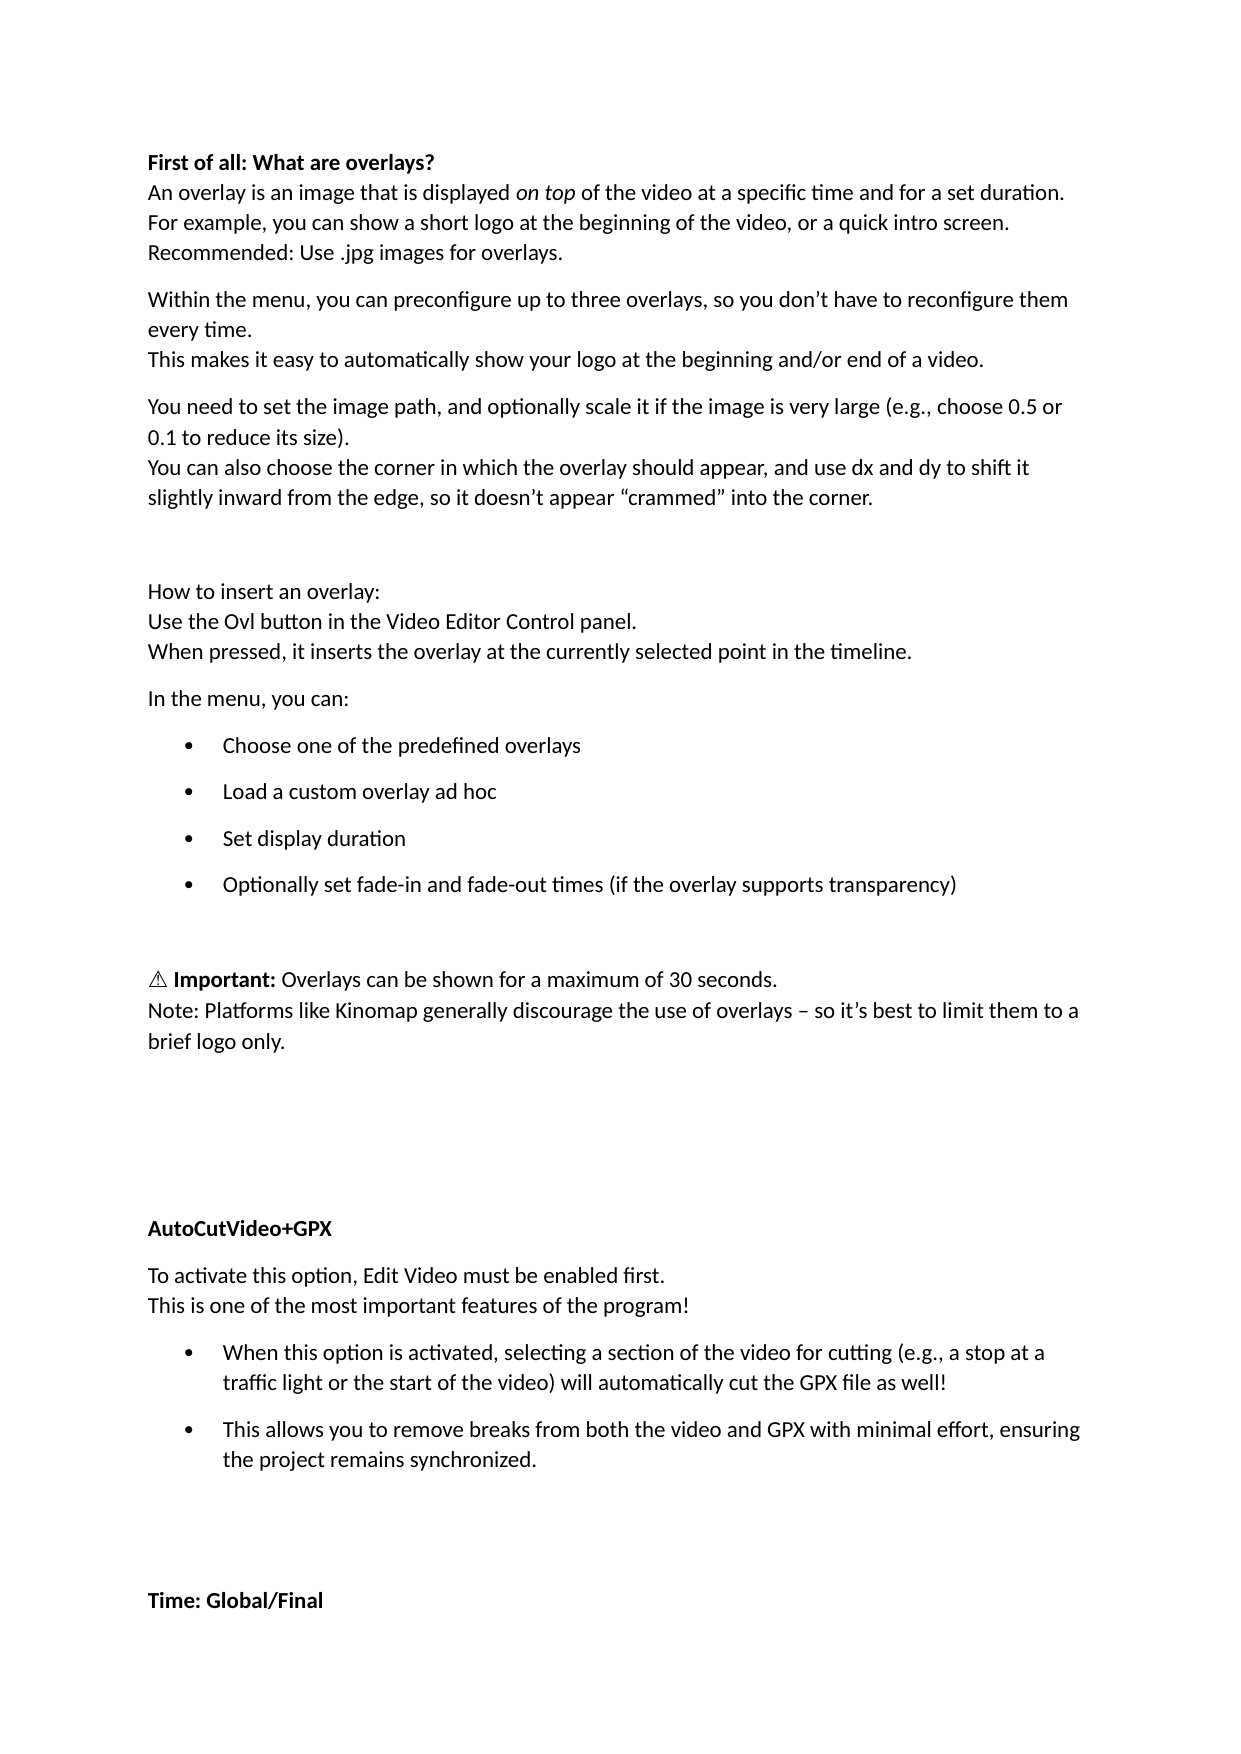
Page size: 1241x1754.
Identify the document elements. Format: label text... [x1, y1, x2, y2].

list Optionally set fade-in and fade-out times (if the overlay supports transparency) [185, 870, 1093, 898]
text First of all: What are overlays? An overlay is an image that is displayed on top of the video at a specific time and for a set duration. For example, you can show a short logo at the beginning of the video, or a quick intro screen. Recommended: Use .jpg images for overlays. [148, 148, 1093, 266]
list This allows you to remove breaks from both the video and GPX with minimal effort, ensuring the project remains synchronized. [185, 1415, 1093, 1474]
text To activate this option, Edit Video must be enabled first. This is one of the most important features of the program! [148, 1261, 1093, 1319]
text Time: Global/Final [148, 1586, 1093, 1614]
list Choose one of the predefined overlays [185, 731, 1093, 759]
text In the menu, you can: [148, 684, 1093, 712]
text How to insert an overlay: Use the Ovl button in the Video Editor Control panel. When pressed, it inserts the overlay at the currently selected point in the timeline. [148, 577, 1093, 665]
text AutoCutVideo+GPX [148, 1214, 1093, 1242]
list Load a custom overlay ad hoc [185, 777, 1093, 805]
text Within the menu, you can preconfigure up to three overlays, so you don’t have to reconfigure them every time. This makes it easy to automatically show your logo at the beginning and/or end of a video. [148, 285, 1093, 373]
text ⚠️ Important: Overlays can be shown for a maximum of 30 seconds. Note: Platforms like Kinomap generally discourage the use of overlays – so it’s best to limit them to a brief logo only. [148, 963, 1093, 1055]
list When this option is activated, selecting a section of the video for cutting (e.g., a stop at a traffic light or the start of the video) will automatically cut the GPX file as well! [185, 1338, 1093, 1397]
text You need to set the image path, and optionally scale it if the image is very large (e.g., choose 0.5 or 0.1 to reduce its size). You can also choose the corner in which the overlay should appear, and use dx and dy to shift it slightly inward from the edge, so it doesn’t appear “crammed” into the corner. [148, 392, 1093, 511]
list Set display duration [185, 824, 1093, 852]
